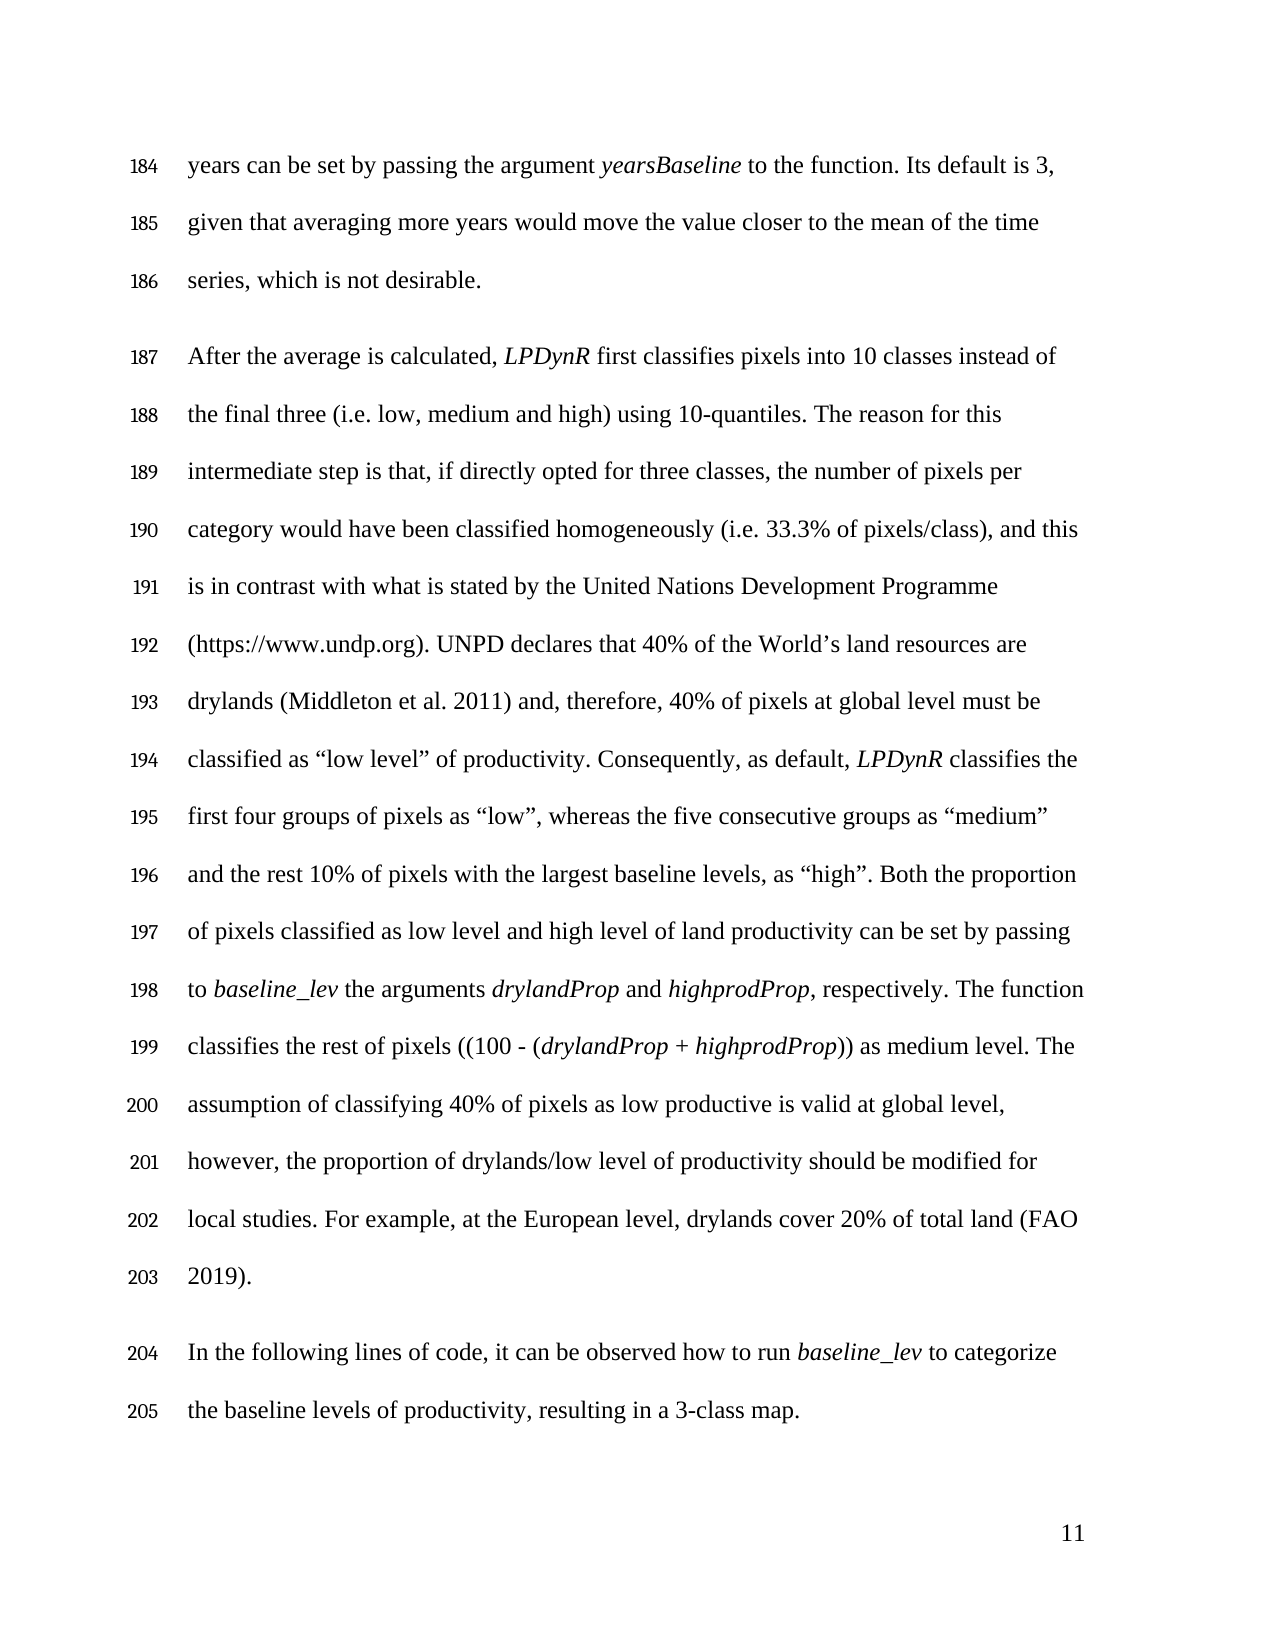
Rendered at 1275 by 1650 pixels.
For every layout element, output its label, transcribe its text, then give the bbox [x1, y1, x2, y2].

text In the following lines of code, it can be observed how to run baseline_lev to categorize the baseline levels of productivity, resulting in a 3-class map. [187, 1337, 1087, 1424]
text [187, 150, 1087, 294]
text After the average is calculated, LPDynR first classifies pixels into 10 classes instead of the final three (i.e. low, medium and high) using 10-quantiles. The reason for this intermediate step is that, if directly opted for three classes, the number of pixels per category would have been classified homogeneously (i.e. 33.3% of pixels/class), and this is in contrast with what is stated by the United Nations Development Programme (https://www.undp.org). UNPD declares that 40% of the World’s land resources are drylands (Middleton et al. 2011) and, therefore, 40% of pixels at global level must be classified as “low level” of productivity. Consequently, as default, LPDynR classifies the first four groups of pixels as “low”, whereas the five consecutive groups as “medium” and the rest 10% of pixels with the largest baseline levels, as “high”. Both the proportion of pixels classified as low level and high level of land productivity can be set by passing to baseline_lev the arguments drylandProp and highprodProp, respectively. The function classifies the rest of pixels ((100 - (drylandProp + highprodProp)) as medium level. The assumption of classifying 40% of pixels as low productive is valid at global level, however, the proportion of drylands/low level of productivity should be modified for local studies. For example, at the European level, drylands cover 20% of total land (FAO 2019). [187, 341, 1087, 1290]
